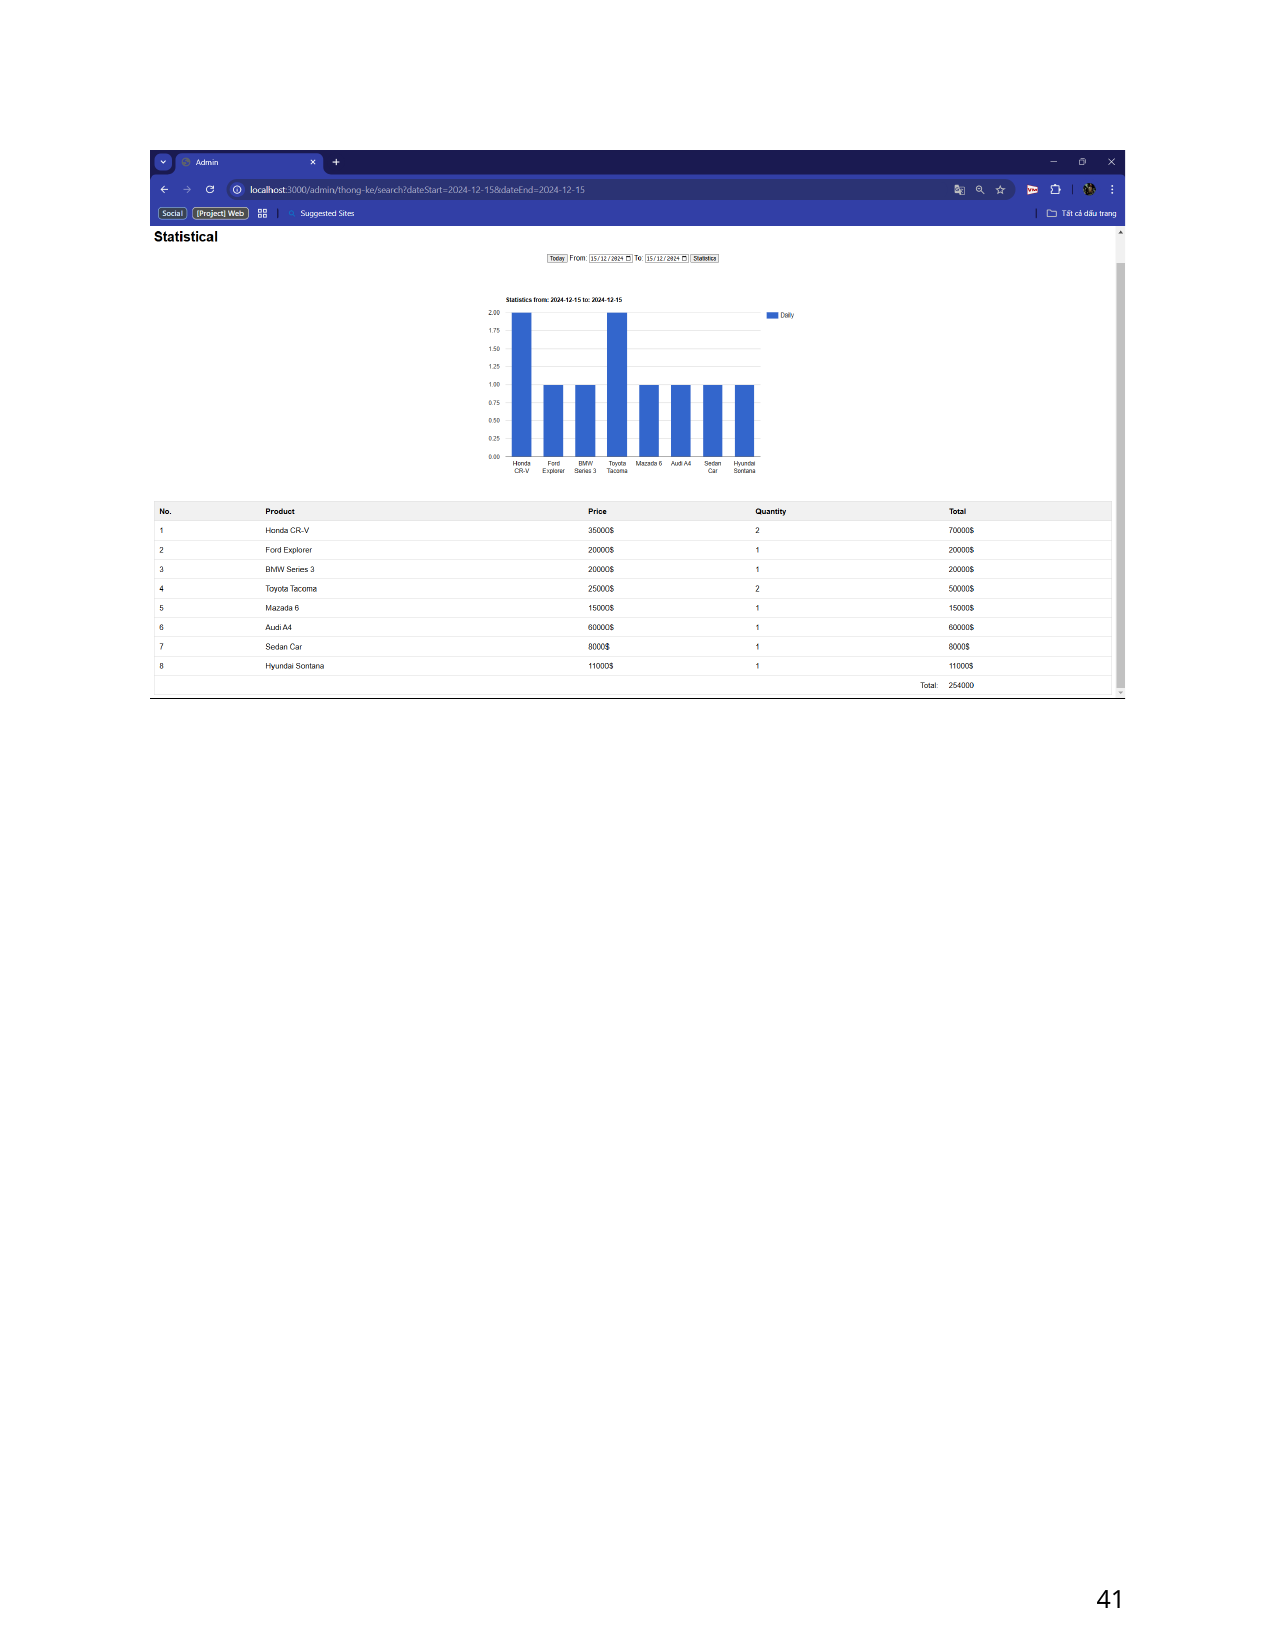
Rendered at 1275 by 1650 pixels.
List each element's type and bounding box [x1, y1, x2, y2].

picture [150, 150, 1125, 699]
